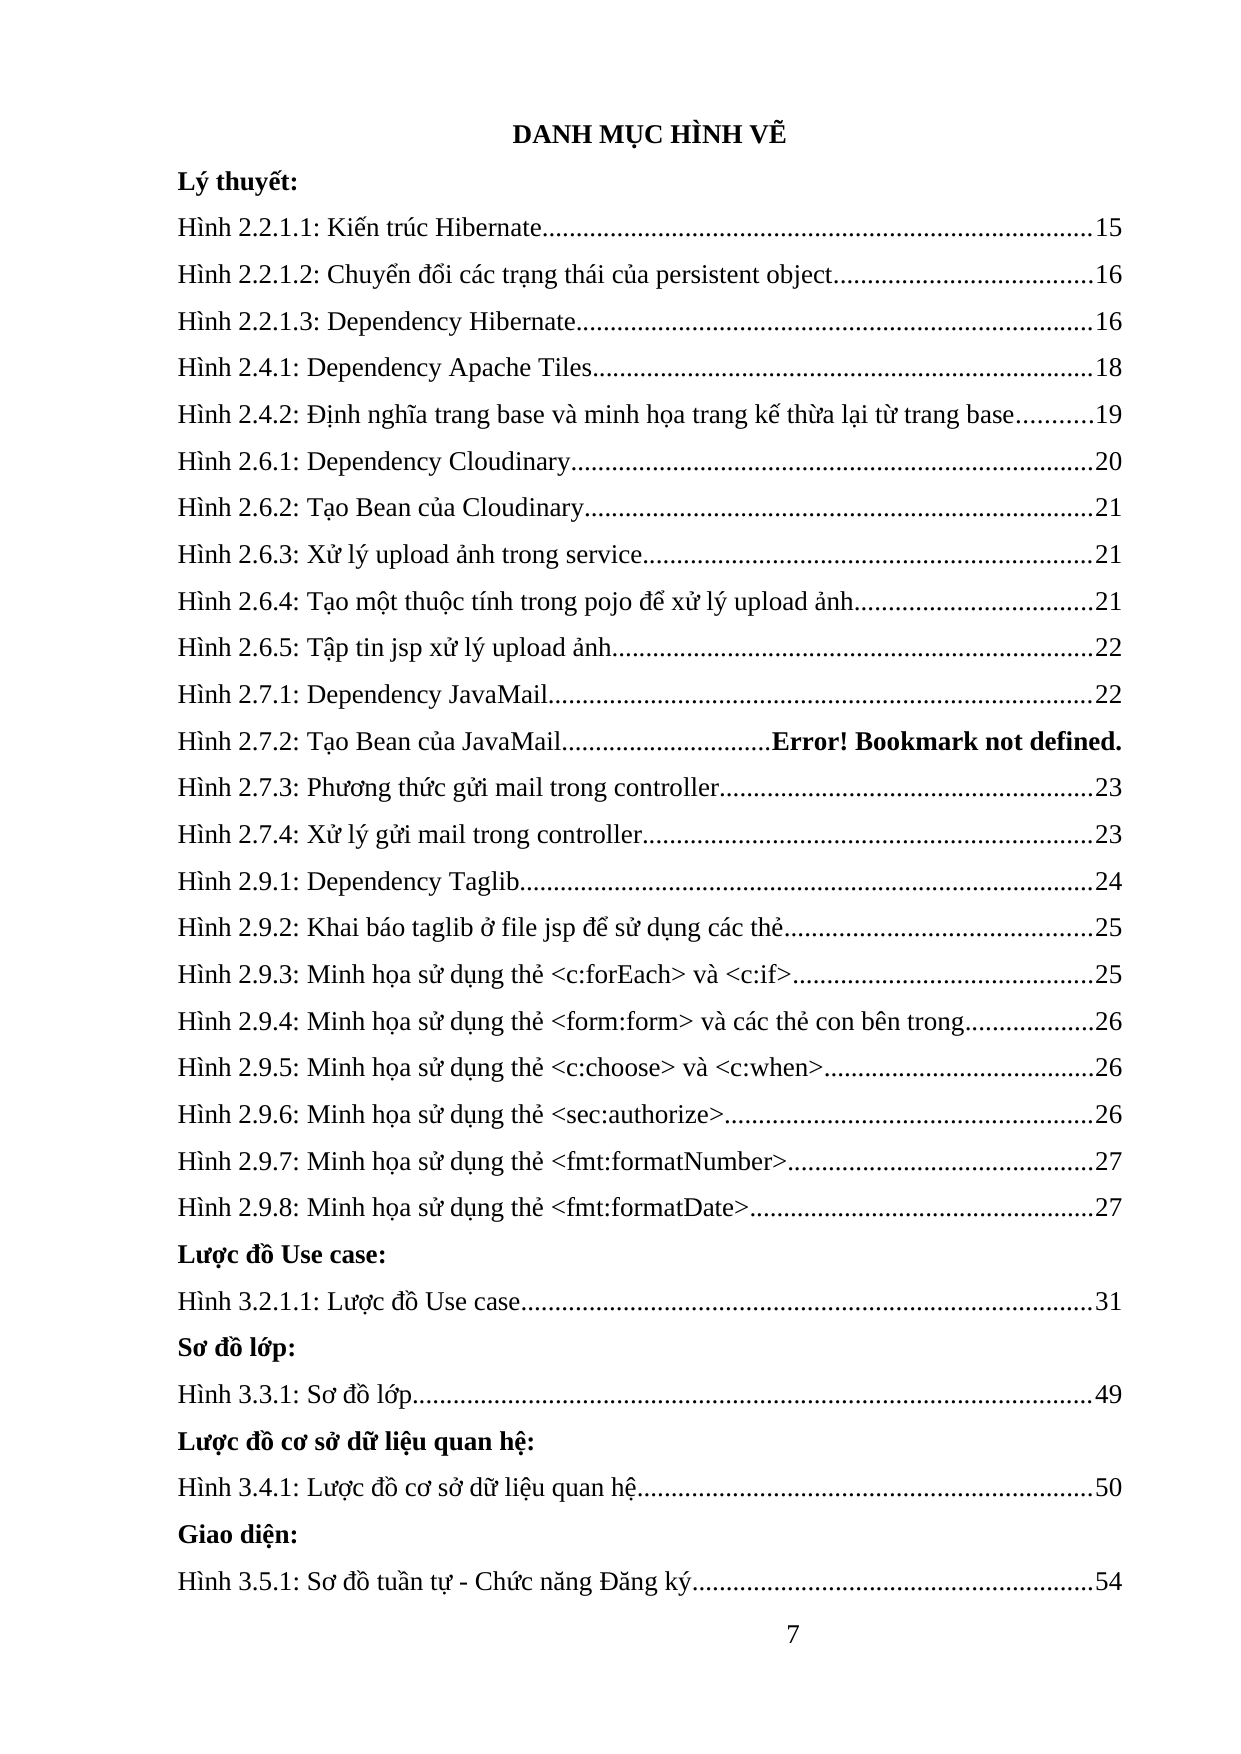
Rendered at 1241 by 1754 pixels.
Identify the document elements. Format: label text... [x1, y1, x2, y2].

text Hình 2.4.2: Định nghĩa trang base và minh họa trang kế thừa lại từ trang base 19 [177, 398, 1122, 429]
text Hình 2.6.3: Xử lý upload ảnh trong service 21 [177, 538, 1122, 569]
text Hình 2.2.1.2: Chuyển đổi các trạng thái của persistent object 16 [177, 258, 1122, 289]
text Hình 2.2.1.3: Dependency Hibernate 16 [177, 305, 1122, 336]
text Hình 2.6.1: Dependency Cloudinary 20 [177, 445, 1122, 476]
text Hình 3.5.1: Sơ đồ tuần tự - Chức năng Đăng ký 54 [177, 1565, 1122, 1596]
text Hình 2.9.7: Minh họa sử dụng thẻ <fmt:formatNumber> 27 [177, 1145, 1122, 1176]
text Hình 3.2.1.1: Lược đồ Use case 31 [177, 1285, 1122, 1316]
text Hình 2.4.1: Dependency Apache Tiles 18 [177, 351, 1122, 383]
text Hình 2.2.1.1: Kiến trúc Hibernate 15 [177, 211, 1122, 243]
text Hình 2.9.5: Minh họa sử dụng thẻ <c:choose> và <c:when> 26 [177, 1051, 1122, 1083]
text Hình 2.7.3: Phương thức gửi mail trong controller 23 [177, 771, 1122, 803]
text Hình 2.6.4: Tạo một thuộc tính trong pojo để xử lý upload ảnh 21 [177, 585, 1122, 616]
text Hình 2.7.2: Tạo Bean của JavaMail Error! Bookmark not defined. [177, 725, 1122, 756]
text Hình 2.9.2: Khai báo taglib ở file jsp để sử dụng các thẻ 25 [177, 911, 1122, 943]
text Hình 2.6.5: Tập tin jsp xử lý upload ảnh 22 [177, 631, 1122, 663]
text Hình 2.9.3: Minh họa sử dụng thẻ <c:forEach> và <c:if> 25 [177, 958, 1122, 989]
text Lược đồ Use case: [177, 1238, 1122, 1269]
text Lược đồ cơ sở dữ liệu quan hệ: [177, 1425, 1122, 1456]
text Hình 2.7.1: Dependency JavaMail 22 [177, 678, 1122, 709]
text Hình 2.9.4: Minh họa sử dụng thẻ <form:form> và các thẻ con bên trong 26 [177, 1005, 1122, 1036]
text DANH MỤC HÌNH VẼ [177, 118, 1122, 149]
text Sơ đồ lớp: [177, 1331, 1122, 1363]
text Hình 3.3.1: Sơ đồ lớp 49 [177, 1378, 1122, 1409]
text Giao diện: [177, 1518, 1122, 1549]
text Hình 2.9.6: Minh họa sử dụng thẻ <sec:authorize> 26 [177, 1098, 1122, 1129]
text Hình 2.9.1: Dependency Taglib 24 [177, 865, 1122, 896]
text Hình 2.7.4: Xử lý gửi mail trong controller 23 [177, 818, 1122, 849]
text Lý thuyết: [177, 165, 1122, 196]
text Hình 3.4.1: Lược đồ cơ sở dữ liệu quan hệ 50 [177, 1471, 1122, 1503]
text Hình 2.6.2: Tạo Bean của Cloudinary 21 [177, 491, 1122, 523]
text Hình 2.9.8: Minh họa sử dụng thẻ <fmt:formatDate> 27 [177, 1191, 1122, 1223]
